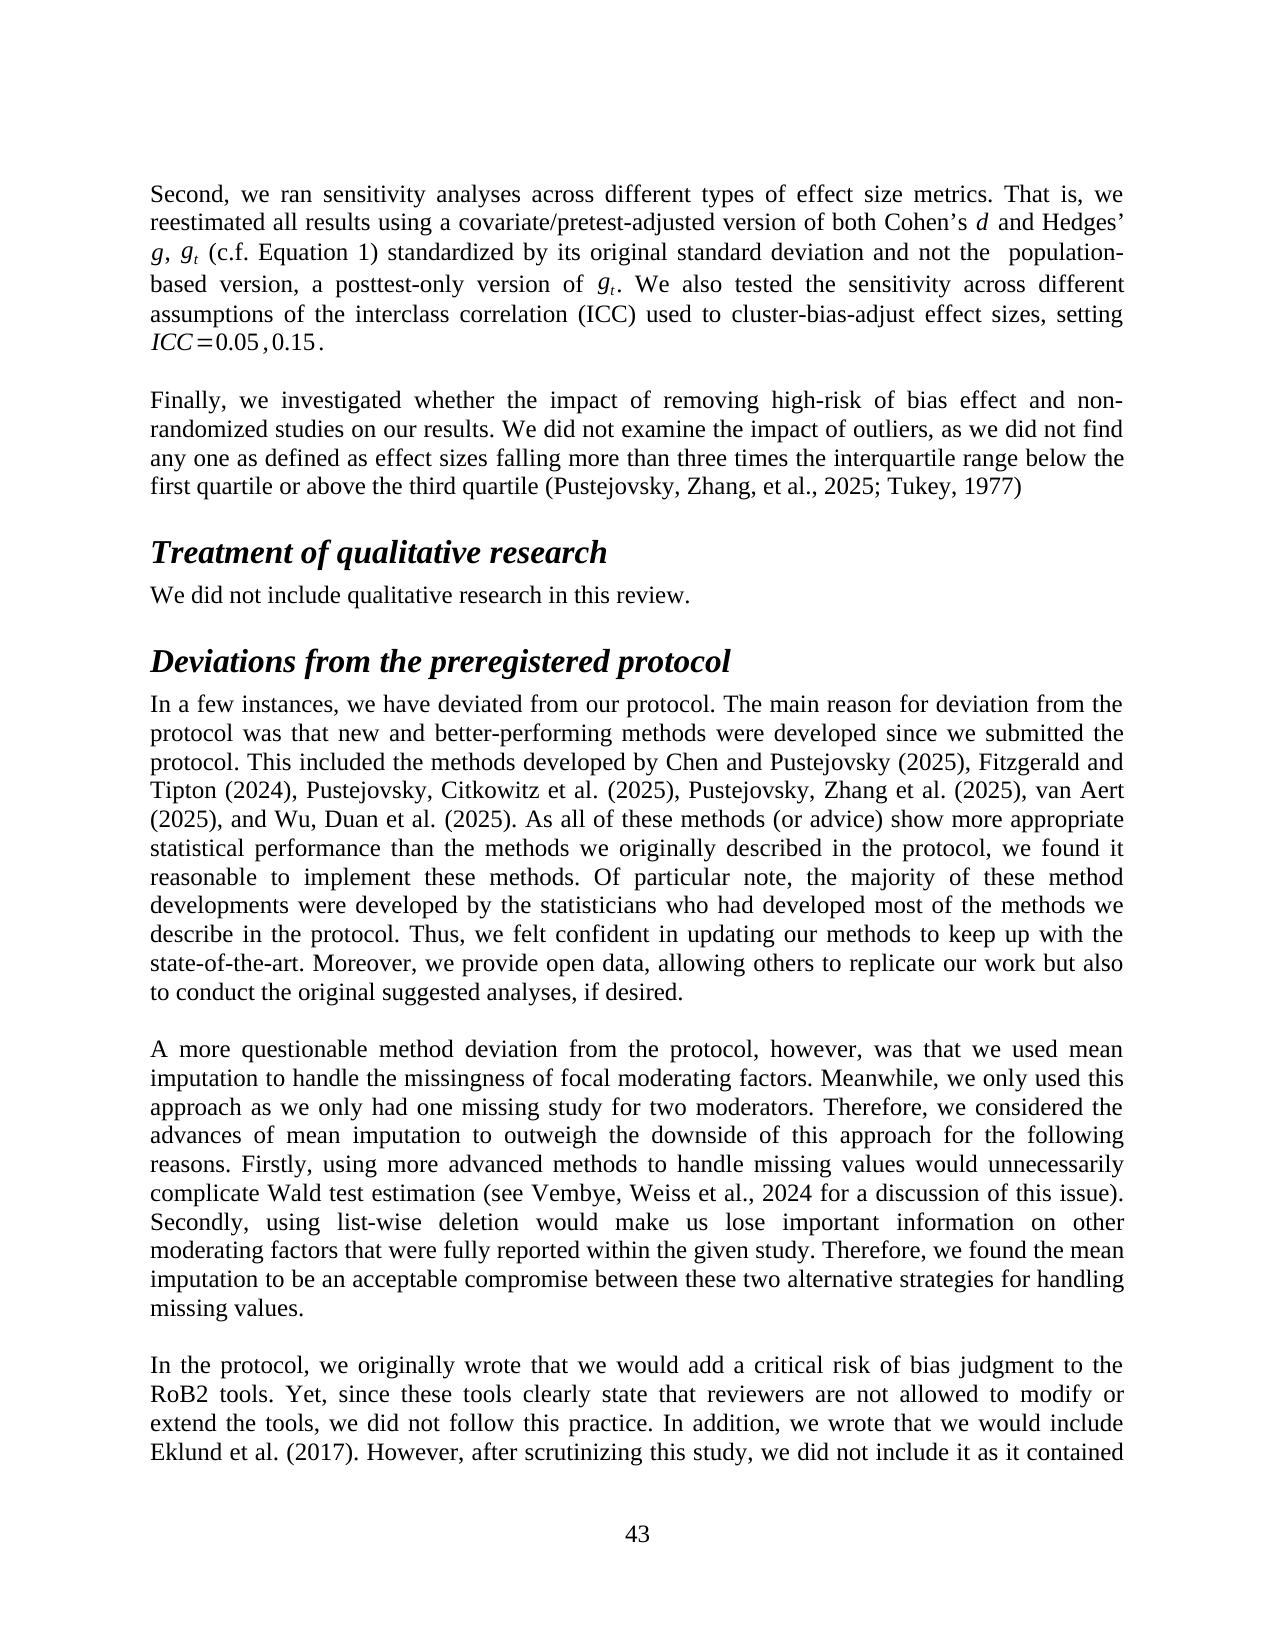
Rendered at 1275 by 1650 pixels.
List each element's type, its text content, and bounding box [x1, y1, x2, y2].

text Finally, we investigated whether the impact of removing high-risk of bias effect and non-randomized studies on our results. We did not examine the impact of outliers, as we did not find any one as defined as effect sizes falling more than three times the interquartile range below the first quartile or above the third quartile (Pustejovsky, Zhang, et al., 2025; Tukey, 1977) [150, 385, 1125, 500]
subtitle Treatment of qualitative research [150, 533, 1125, 571]
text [150, 1350, 1125, 1465]
subtitle Deviations from the preregistered protocol [150, 641, 1125, 680]
text Second, we ran sensitivity analyses across different types of effect size metrics. That is, we reestimated all results using a covariate/pretest-adjusted version of both Cohen’s and Hedges’ , (c.f. Equation 1) standardized by its original standard deviation and not the population-based version, a posttest-only version of . We also tested the sensitivity across different assumptions of the interclass correlation (ICC) used to cluster-bias-adjust effect sizes, setting [150, 179, 1125, 356]
text In a few instances, we have deviated from our protocol. The main reason for deviation from the protocol was that new and better-performing methods were developed since we submitted the protocol. This included the methods developed by Chen and Pustejovsky (2025), Fitzgerald and Tipton (2024), Pustejovsky, Citkowitz et al. (2025), Pustejovsky, Zhang et al. (2025), van Aert (2025), and Wu, Duan et al. (2025). As all of these methods (or advice) show more appropriate statistical performance than the methods we originally described in the protocol, we found it reasonable to implement these methods. Of particular note, the majority of these method developments were developed by the statisticians who had developed most of the methods we describe in the protocol. Thus, we felt confident in updating our methods to keep up with the state-of-the-art. Moreover, we provide open data, allowing others to replicate our work but also to conduct the original suggested analyses, if desired. [150, 689, 1125, 1005]
text We did not include qualitative research in this review. [150, 580, 1125, 609]
text A more questionable method deviation from the protocol, however, was that we used mean imputation to handle the missingness of focal moderating factors. Meanwhile, we only used this approach as we only had one missing study for two moderators. Therefore, we considered the advances of mean imputation to outweigh the downside of this approach for the following reasons. Firstly, using more advanced methods to handle missing values would unnecessarily complicate Wald test estimation (see Vembye, Weiss et al., 2024 for a discussion of this issue). Secondly, using list-wise deletion would make us lose important information on other moderating factors that were fully reported within the given study. Therefore, we found the mean imputation to be an acceptable compromise between these two alternative strategies for handling missing values. [150, 1034, 1125, 1322]
